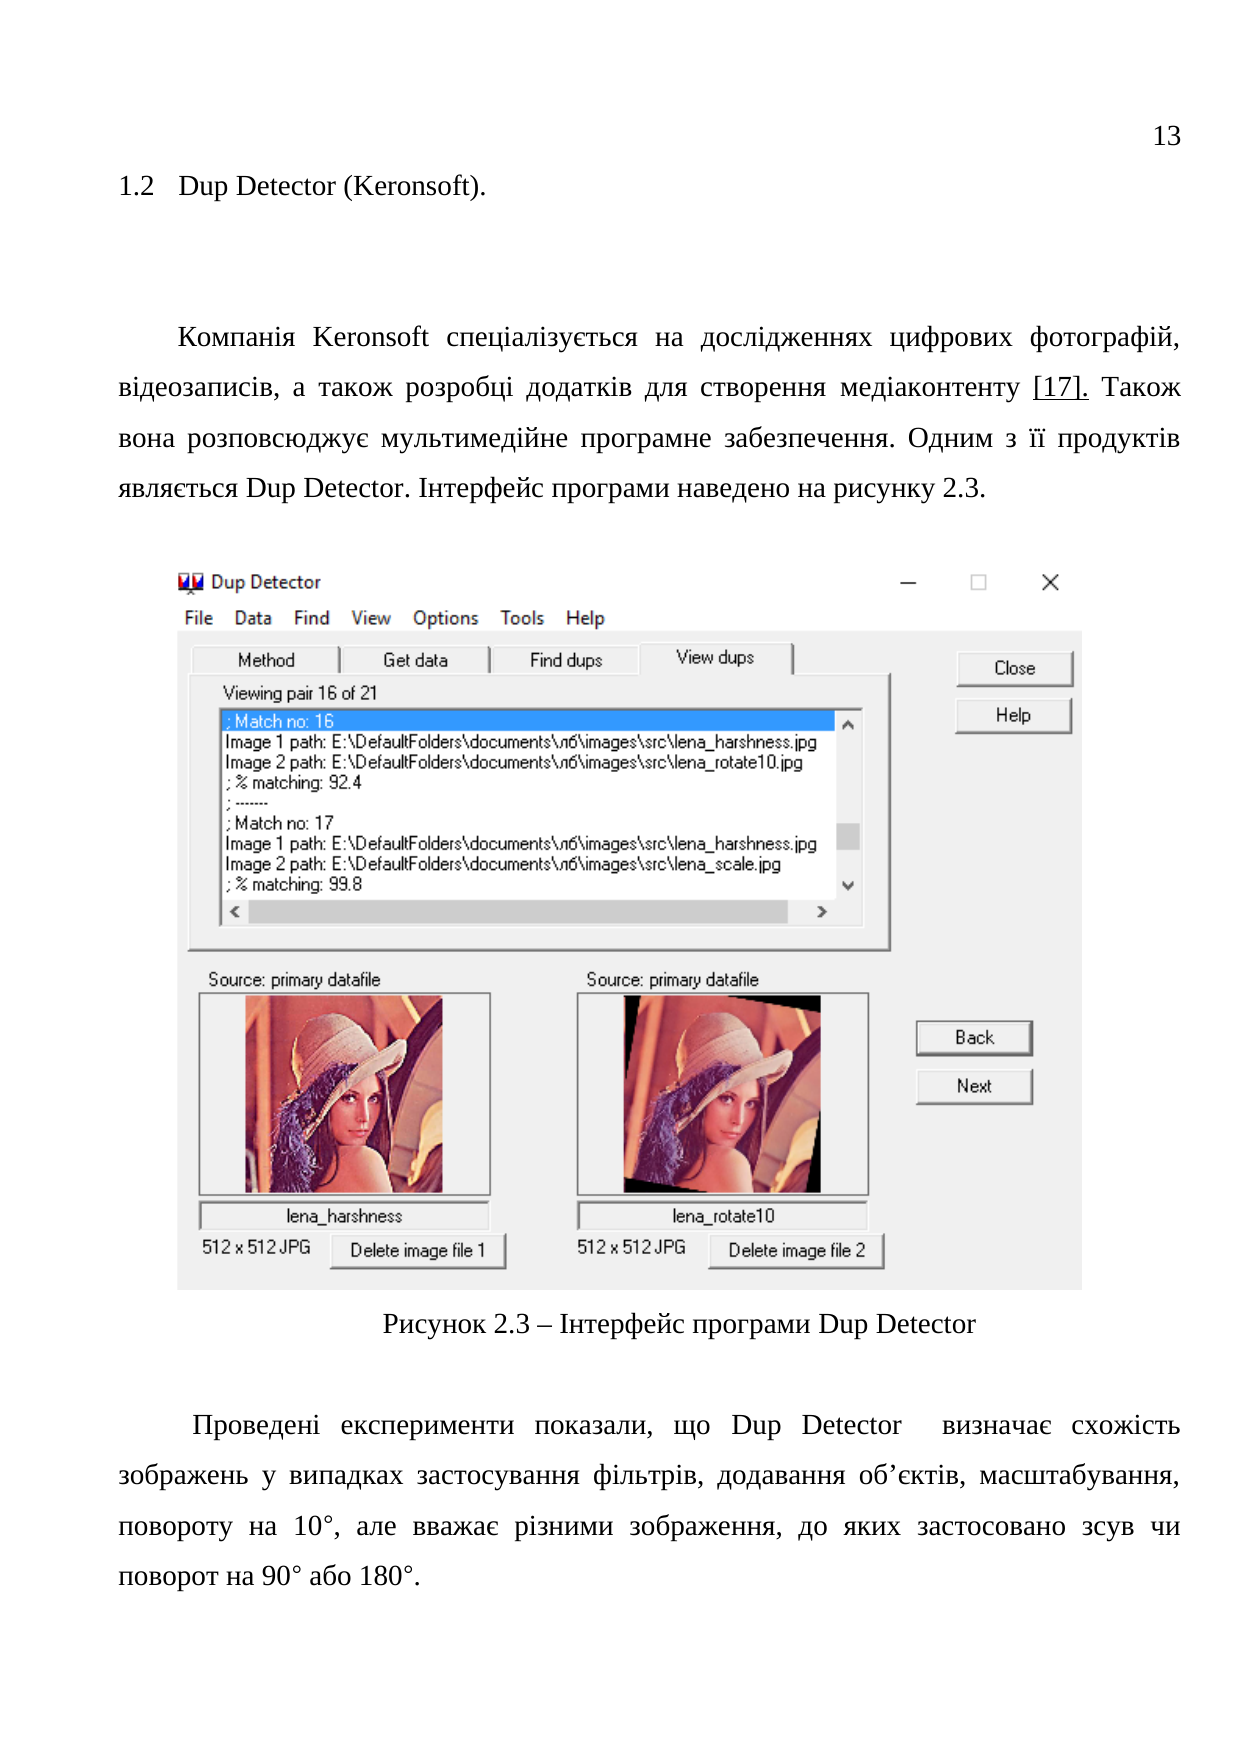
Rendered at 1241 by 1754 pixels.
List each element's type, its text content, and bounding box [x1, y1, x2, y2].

text Проведені експерименти показали, що Dup Detector визначає схожість зображень у випадках застосування фільтрів, додавання об’єктів, масштабування, повороту на 10, але вважає різними зображення, до яких застосовано зсув чи поворот на 90 або 180. [118, 1407, 1181, 1591]
text Компанія Keronsoft спеціалізується на дослідженнях цифрових фотографій, відеозаписів, а також розробці додатків для створення медіаконтенту [17]. Також вона розповсюджує мультимедійне програмне забезпечення. Одним з її продуктів являється Dup Detector. Інтерфейс програми наведено на рисунку 2.3. [118, 319, 1181, 504]
text Рисунок 2.3 – Інтерфейс програми Dup Detector [118, 1306, 1181, 1340]
subtitle Dup Detector (Keronsoft). [118, 168, 1181, 202]
picture [177, 570, 1082, 1290]
